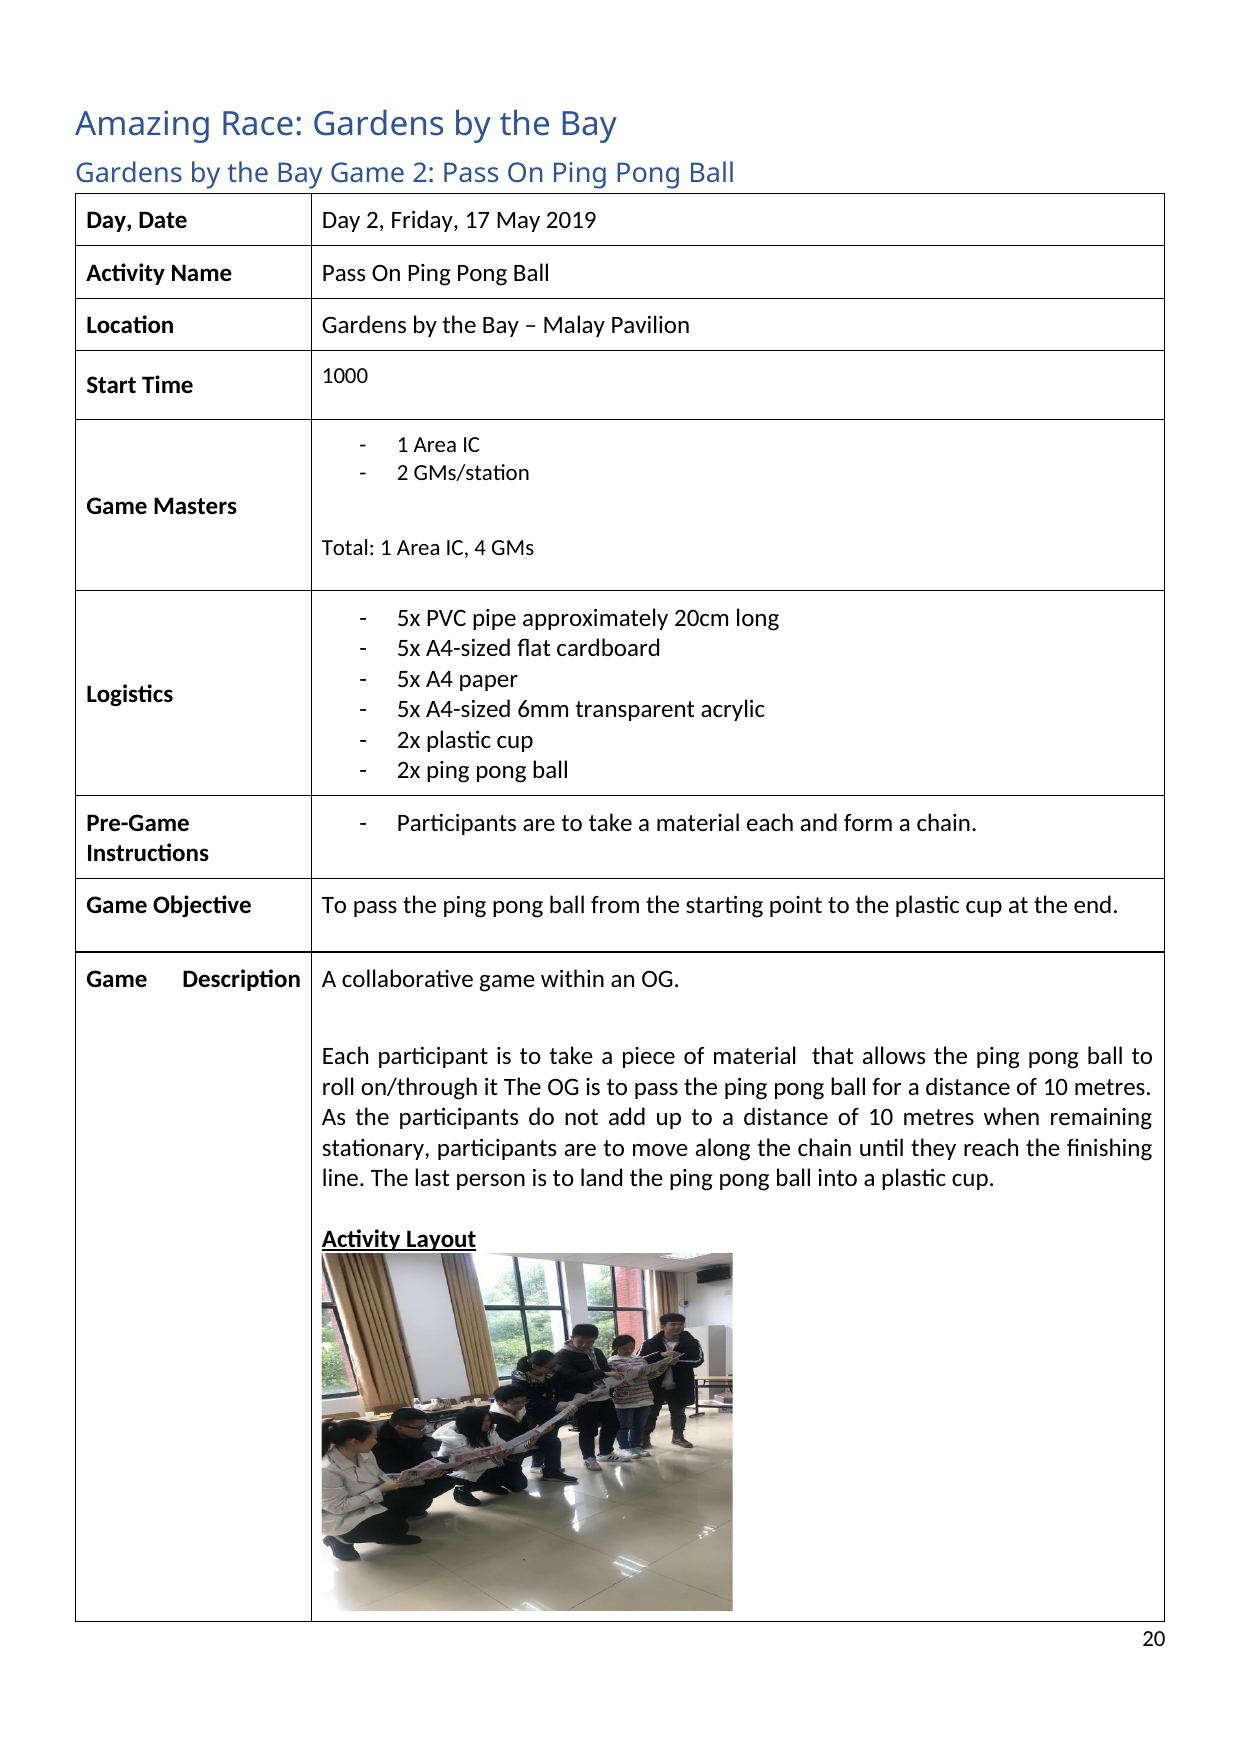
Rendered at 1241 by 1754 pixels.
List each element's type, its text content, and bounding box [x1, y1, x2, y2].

table_cell 5x PVC pipe approximately 20cm long 5x A4-sized flat cardboard 5x A4 paper 5x A4-sized 6mm transparent acrylic 2x plastic cup 2x ping pong ball [312, 591, 1164, 795]
picture [321, 1253, 733, 1611]
table_cell Pass On Ping Pong Ball [312, 246, 1164, 298]
subtitle Gardens by the Bay Game 2: Pass On Ping Pong Ball [75, 153, 1165, 190]
subtitle Amazing Race: Gardens by the Bay [75, 100, 1165, 145]
table_cell Game Description [76, 953, 311, 1621]
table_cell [312, 953, 1164, 1621]
table_cell Start Time [76, 351, 311, 419]
table_cell Game Masters [76, 420, 311, 590]
table_header Day, Date [76, 194, 311, 245]
table_cell 1000 [312, 351, 1164, 419]
table_header Day 2, Friday, 17 May 2019 [312, 194, 1164, 245]
table_cell Participants are to take a material each and form a chain. [312, 796, 1164, 878]
table_cell Activity Name [76, 246, 311, 298]
table_cell 1 Area IC 2 GMs/station Total: 1 Area IC, 4 GMs [312, 420, 1164, 590]
table_cell Game Objective [76, 879, 311, 951]
table_cell Pre-Game Instructions [76, 796, 311, 878]
table_cell Location [76, 299, 311, 350]
table_cell To pass the ping pong ball from the starting point to the plastic cup at the end. [312, 879, 1164, 951]
table_cell Gardens by the Bay – Malay Pavilion [312, 299, 1164, 350]
table_cell Logistics [76, 591, 311, 795]
